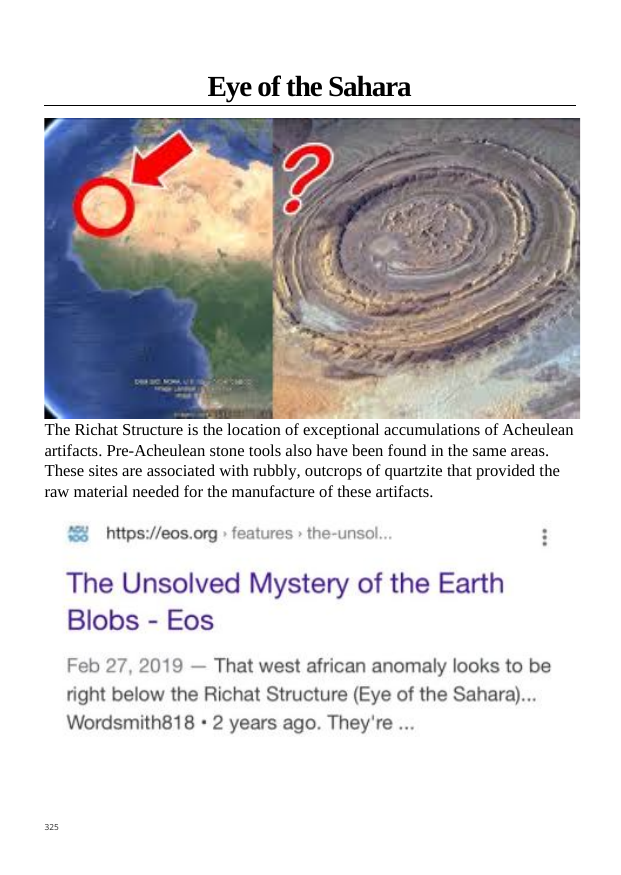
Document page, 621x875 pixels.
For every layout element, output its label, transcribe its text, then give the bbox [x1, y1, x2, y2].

picture [44, 502, 576, 744]
picture [44, 118, 581, 419]
subtitle Eye of the Sahara [44, 69, 576, 105]
text The Richat Structure is the location of exceptional accumulations of Acheulean artifacts. Pre-Acheulean stone tools also have been found in the same areas. These sites are associated with rubbly, outcrops of quartzite that provided the raw material needed for the manufacture of these artifacts. [44, 420, 576, 501]
